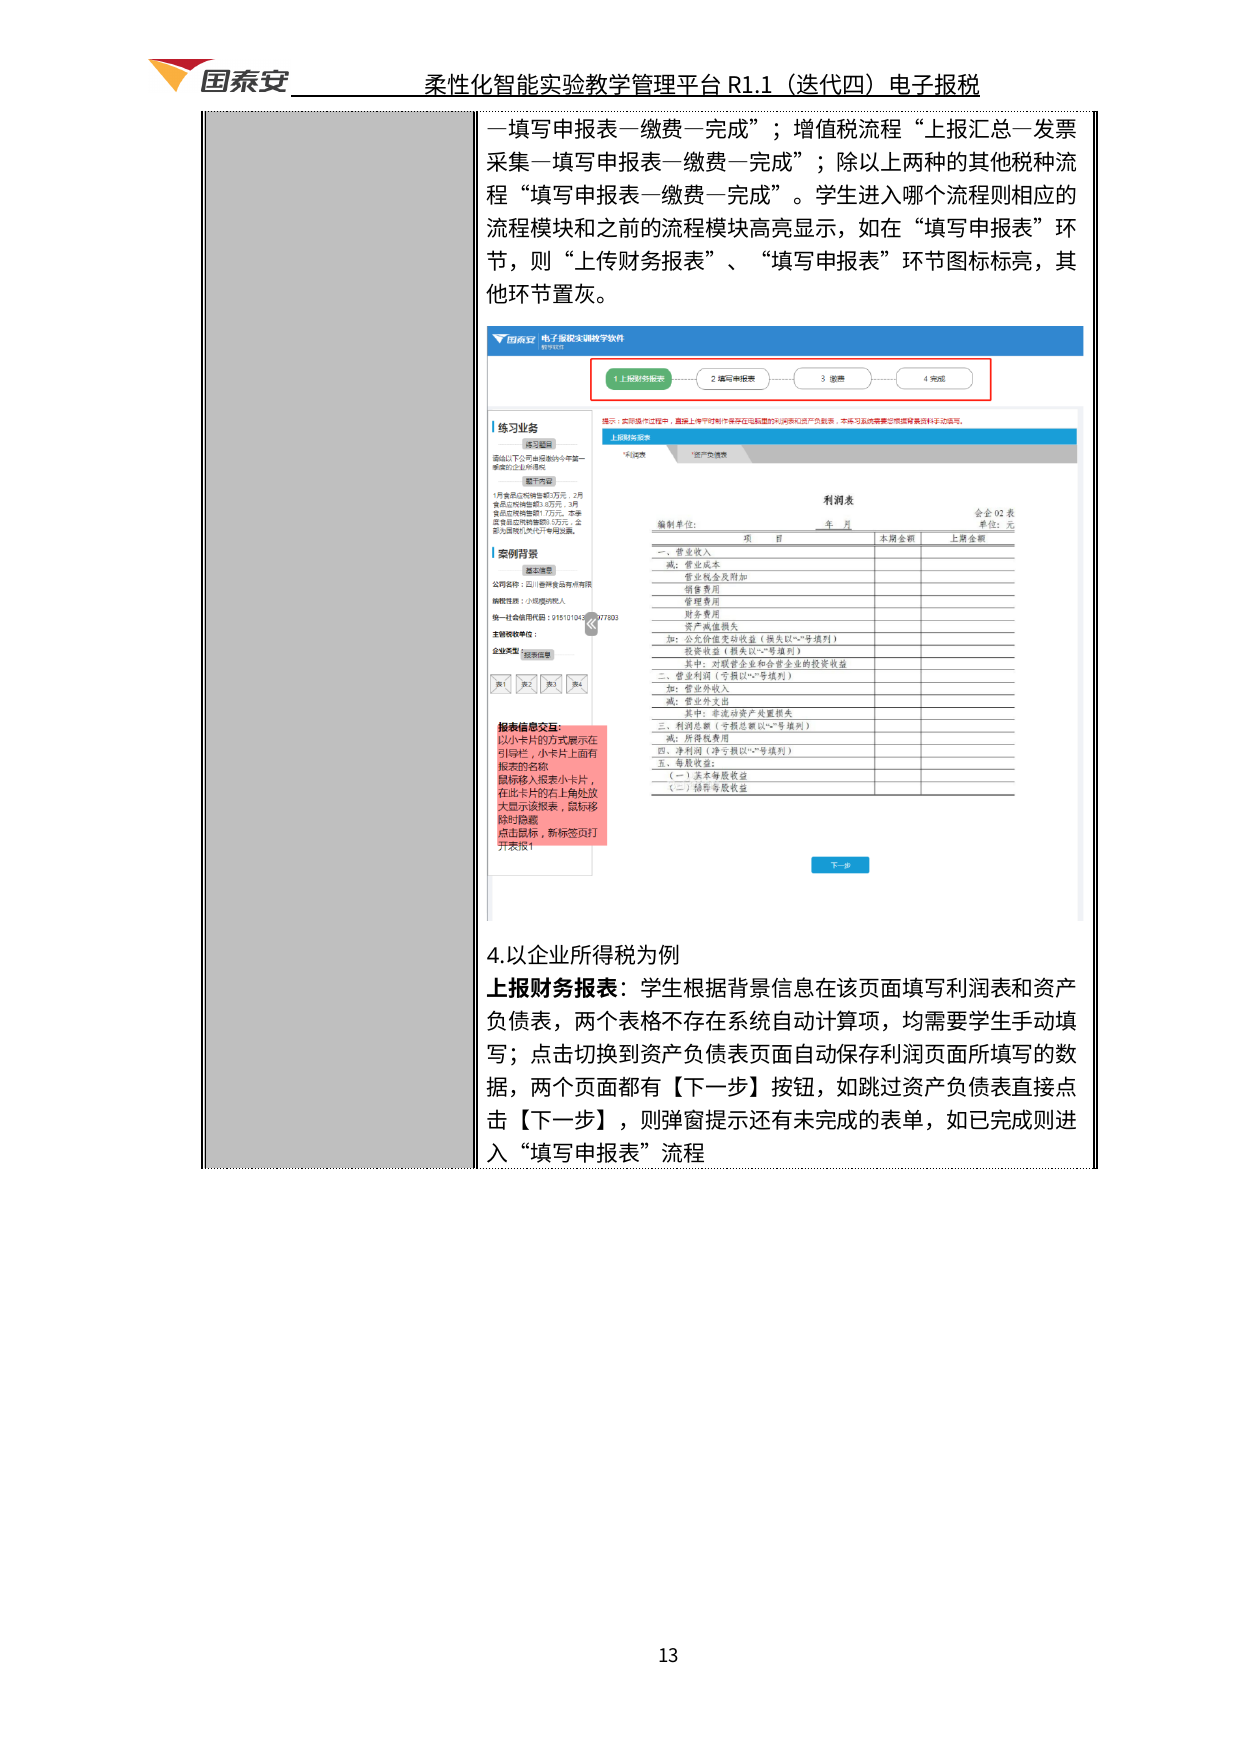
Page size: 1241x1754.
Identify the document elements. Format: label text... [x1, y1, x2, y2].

picture [486, 326, 1084, 921]
picture [147, 59, 291, 93]
table_cell 布局图/说明 [206, 111, 473, 1168]
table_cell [478, 111, 1093, 1168]
